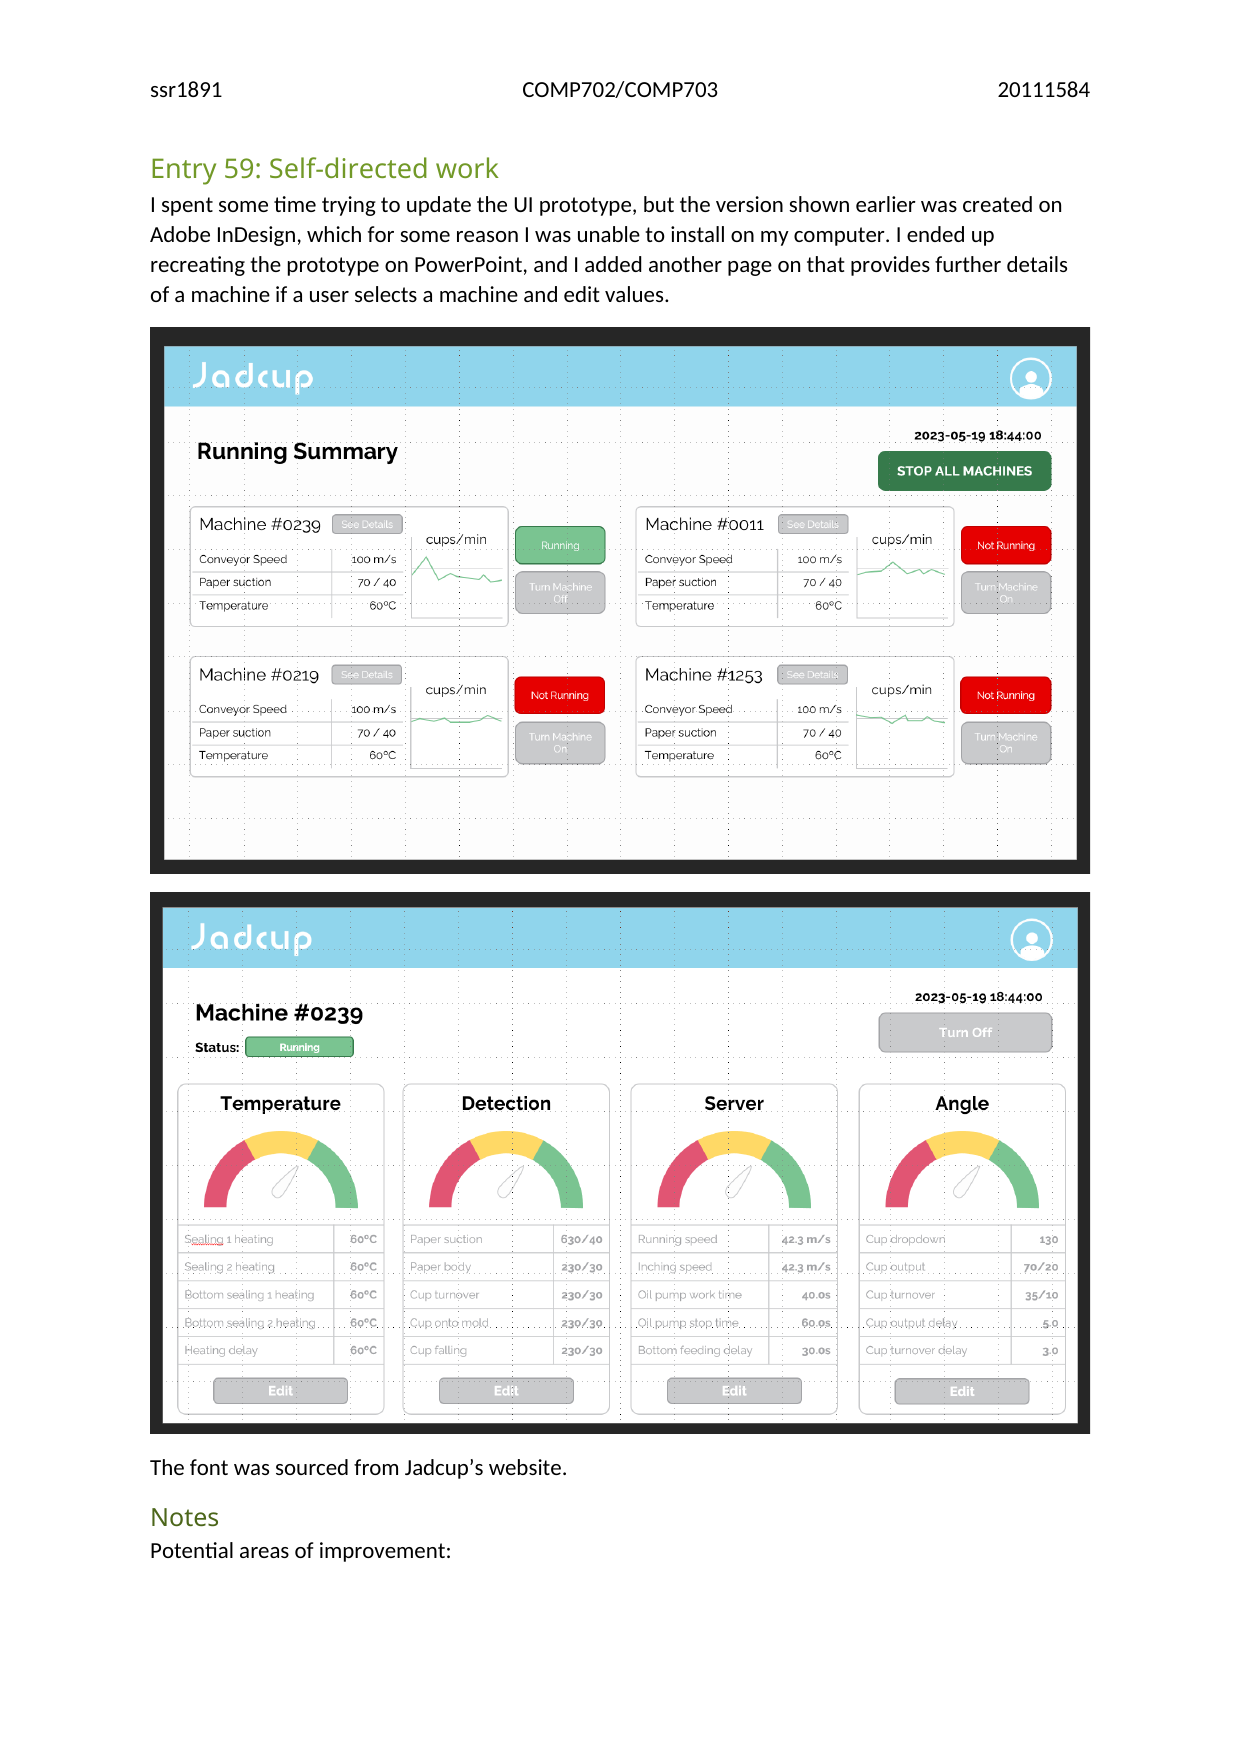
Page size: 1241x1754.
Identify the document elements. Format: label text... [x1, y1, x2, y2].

text Potential areas of improvement: [150, 1536, 1090, 1564]
picture [150, 327, 1091, 874]
picture [150, 892, 1091, 1434]
text The font was sourced from Jadcup’s website. [150, 1453, 1090, 1481]
subtitle Notes [150, 1499, 1090, 1533]
subtitle Entry 59: Self-directed work [150, 150, 1090, 187]
text I spent some time trying to update the UI prototype, but the version shown earlier was created on Adobe InDesign, which for some reason I was unable to install on my computer. I ended up recreating the prototype on PowerPoint, and I added another page on that provides further details of a machine if a user selects a machine and edit values. [150, 190, 1090, 308]
